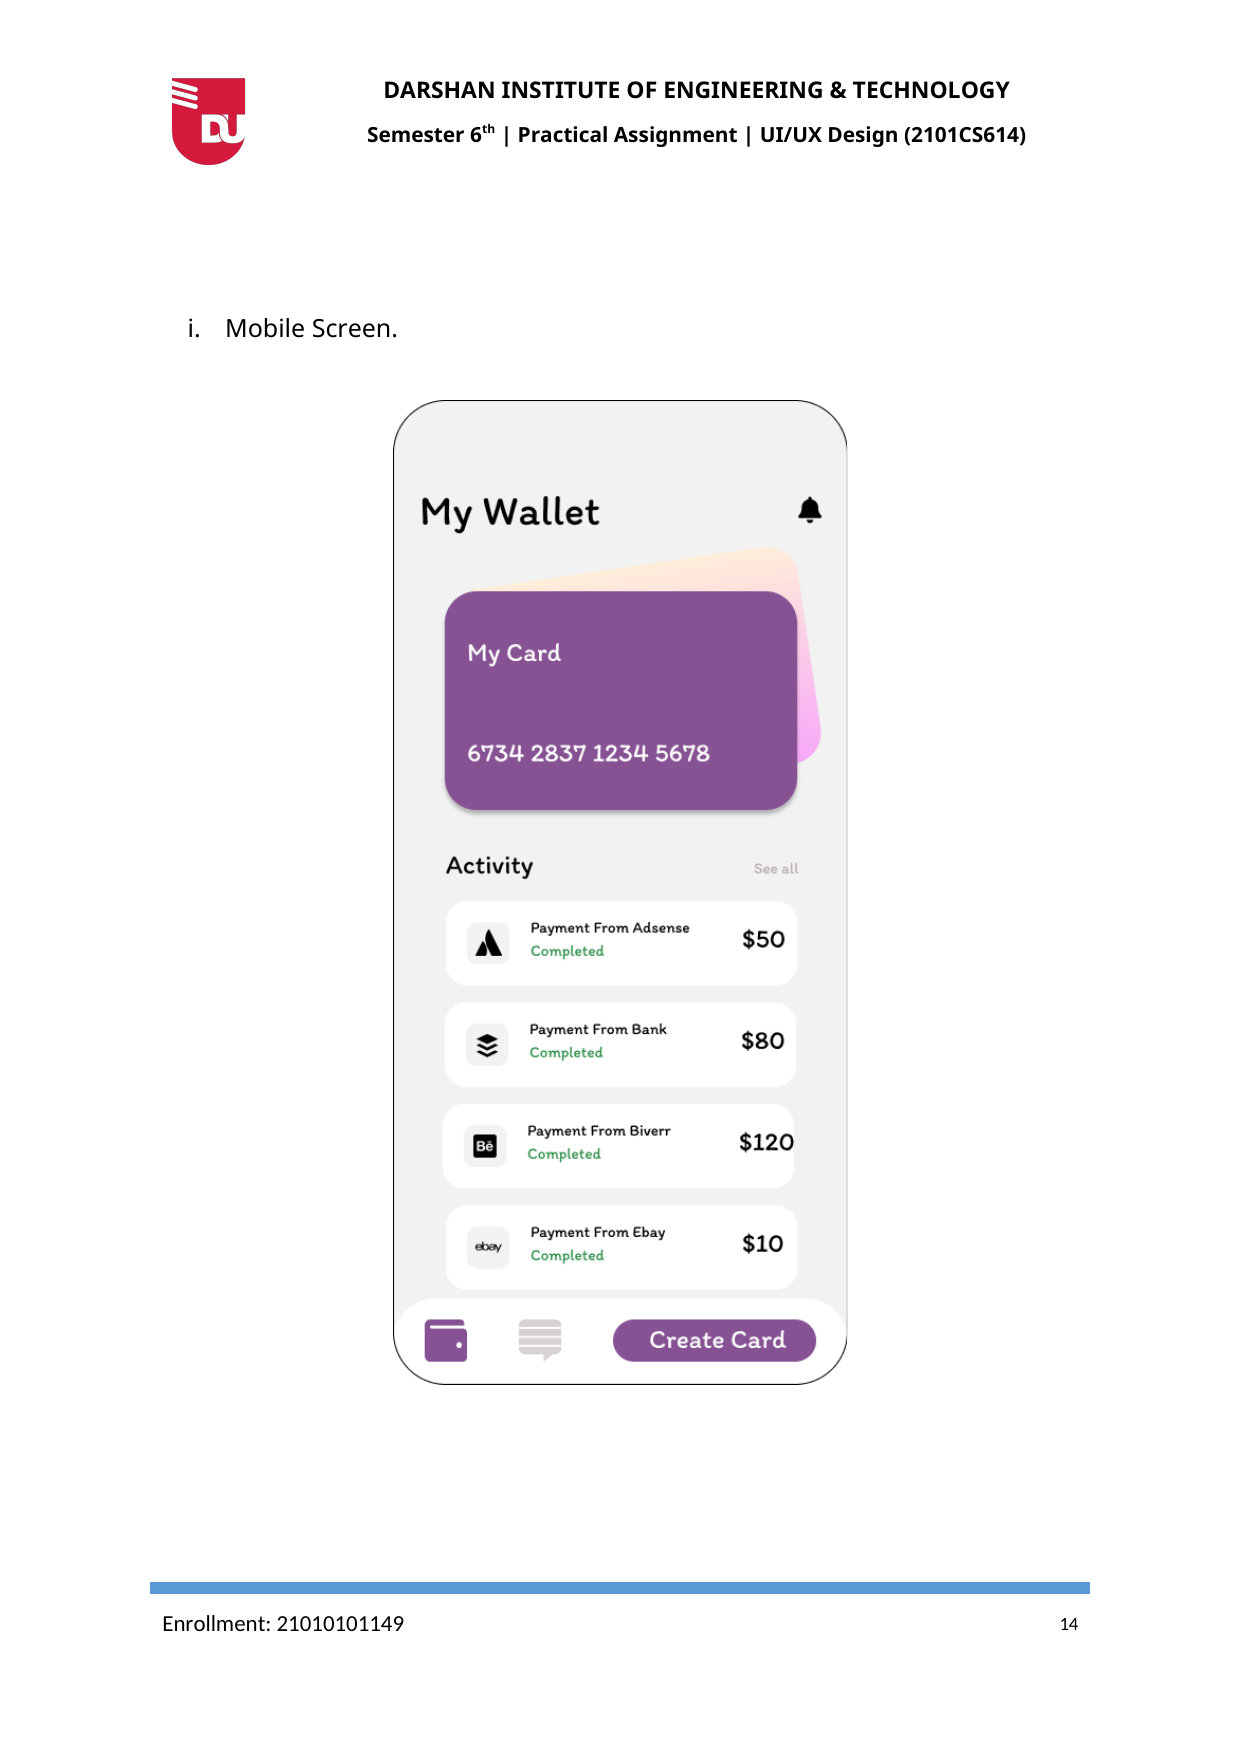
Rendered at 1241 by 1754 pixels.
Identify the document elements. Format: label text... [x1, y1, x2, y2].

picture [161, 73, 256, 169]
list Mobile Screen. [187, 310, 1090, 344]
picture [393, 400, 848, 1385]
